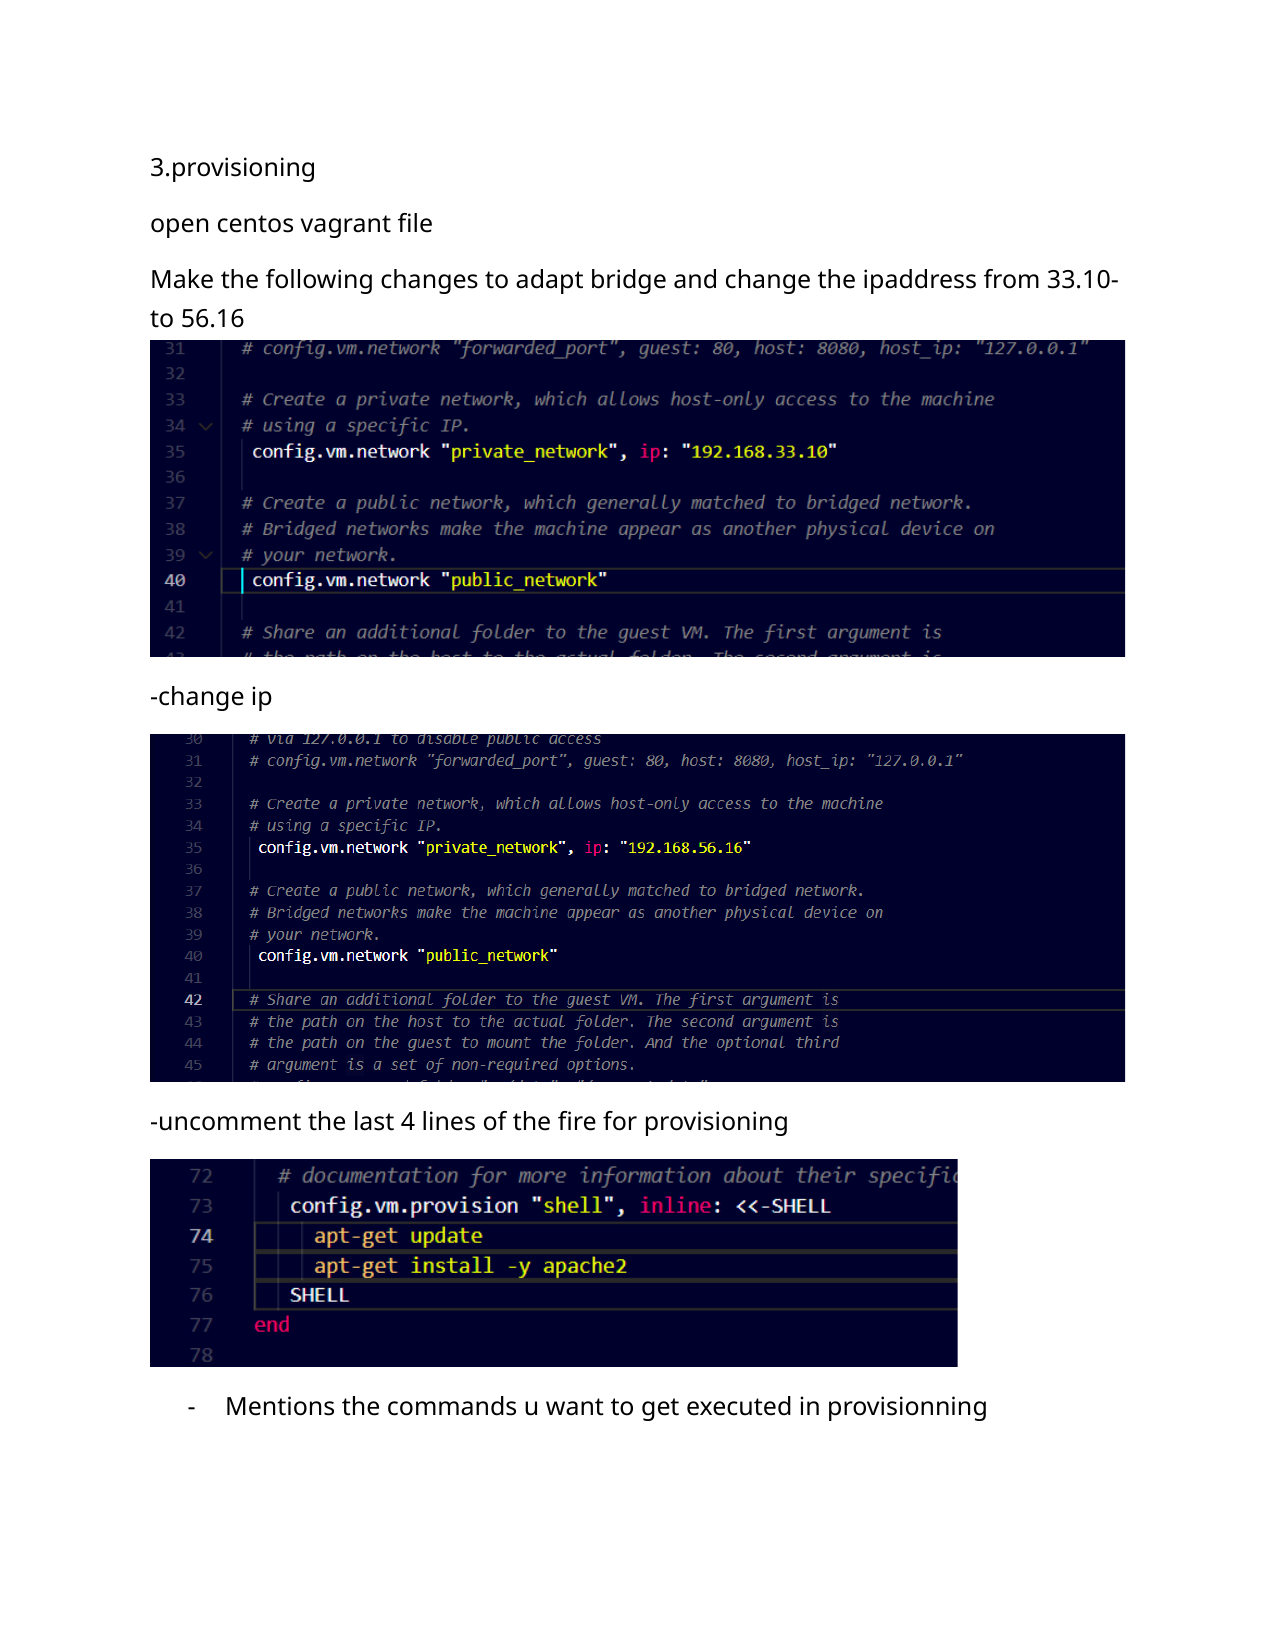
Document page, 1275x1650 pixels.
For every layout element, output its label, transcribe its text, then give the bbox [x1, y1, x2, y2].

text Make the following changes to adapt bridge and change the ipaddress from 33.10-to 56.16 [150, 262, 1125, 340]
list Mentions the commands u want to get executed in provisionning [187, 1389, 1125, 1423]
text -uncomment the last 4 lines of the fire for provisioning [150, 1104, 1125, 1138]
text -change ip [150, 679, 1125, 713]
text 3.provisioning [150, 150, 1125, 184]
text open centos vagrant file [150, 206, 1125, 240]
picture [150, 340, 1125, 657]
picture [150, 1159, 958, 1367]
picture [150, 734, 1125, 1082]
